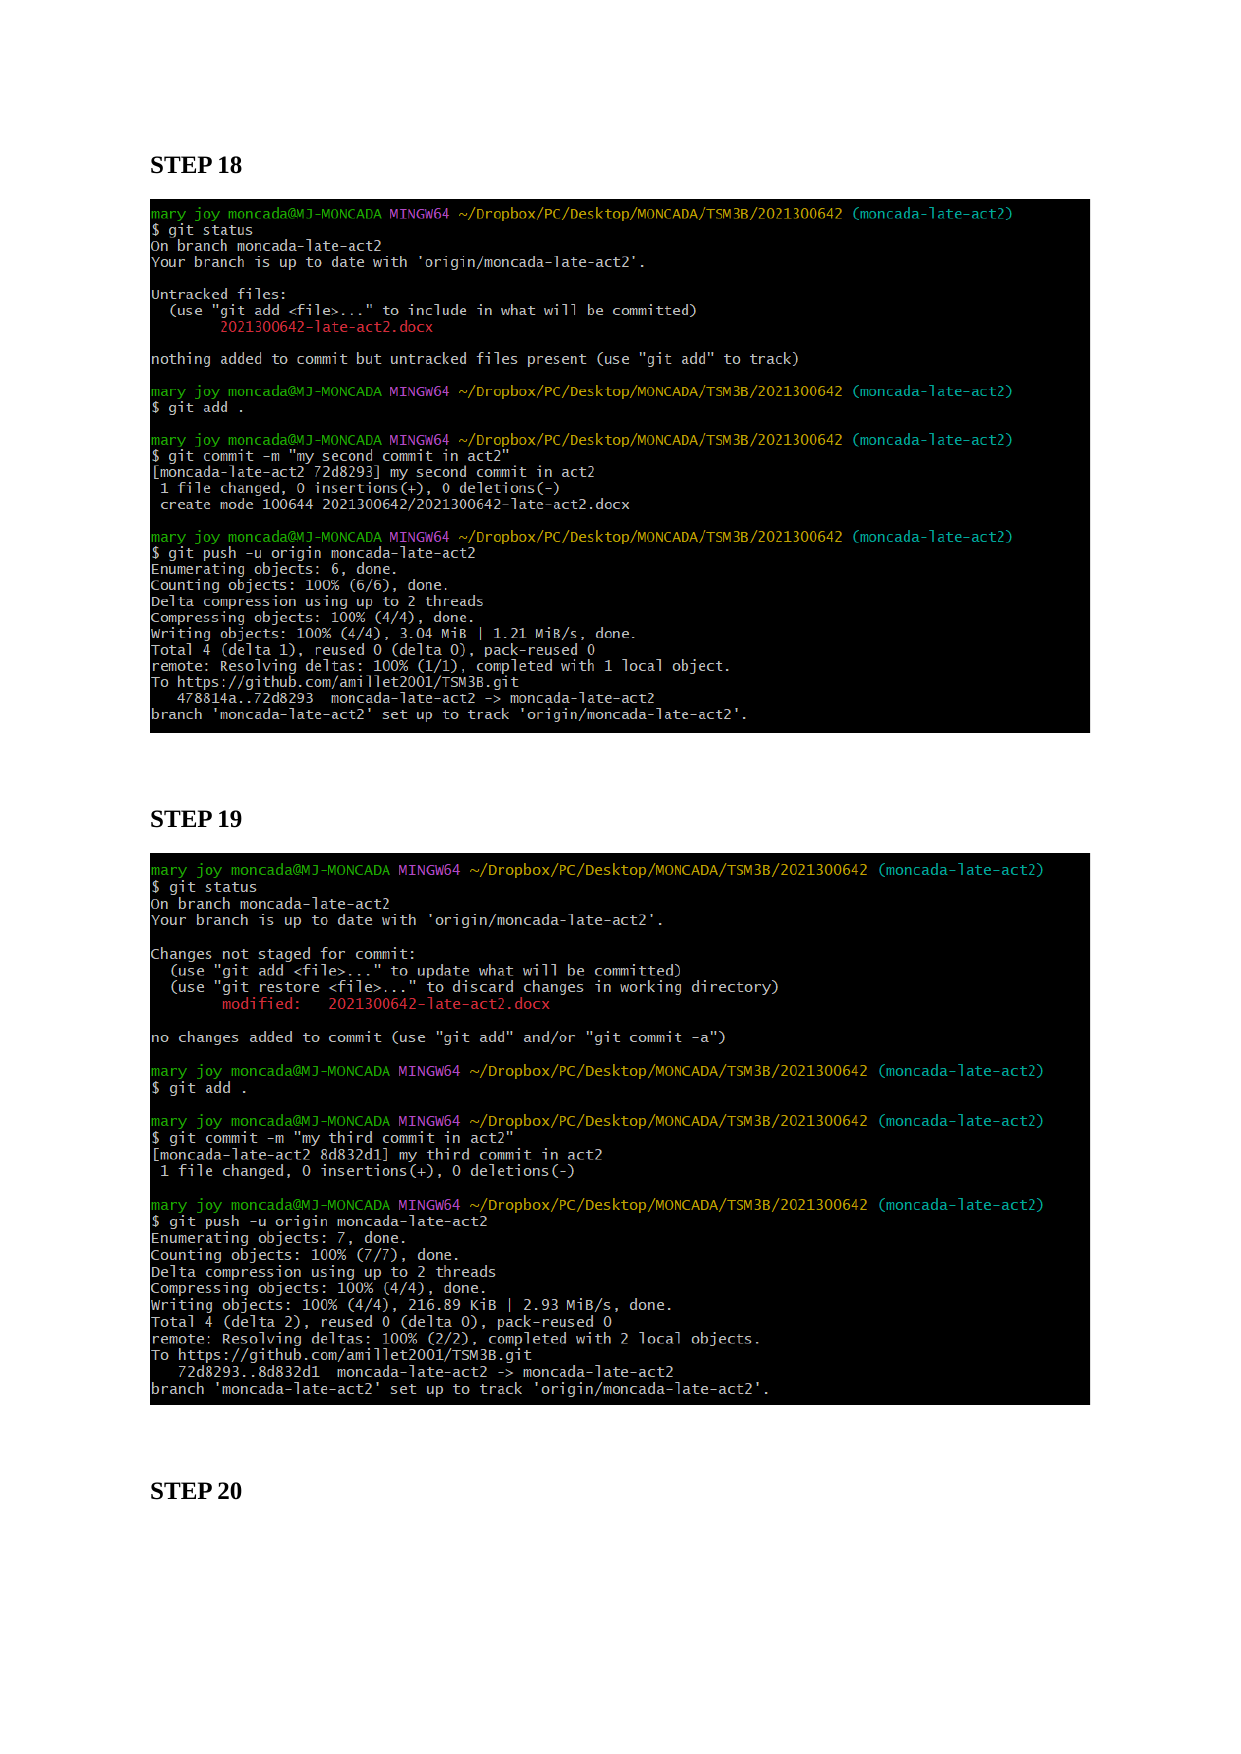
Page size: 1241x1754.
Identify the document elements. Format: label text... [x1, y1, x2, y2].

picture [150, 853, 1091, 1405]
picture [150, 199, 1091, 733]
text STEP 19 [150, 804, 1090, 832]
text STEP 18 [150, 150, 1090, 179]
text STEP 20 [150, 1476, 1090, 1505]
